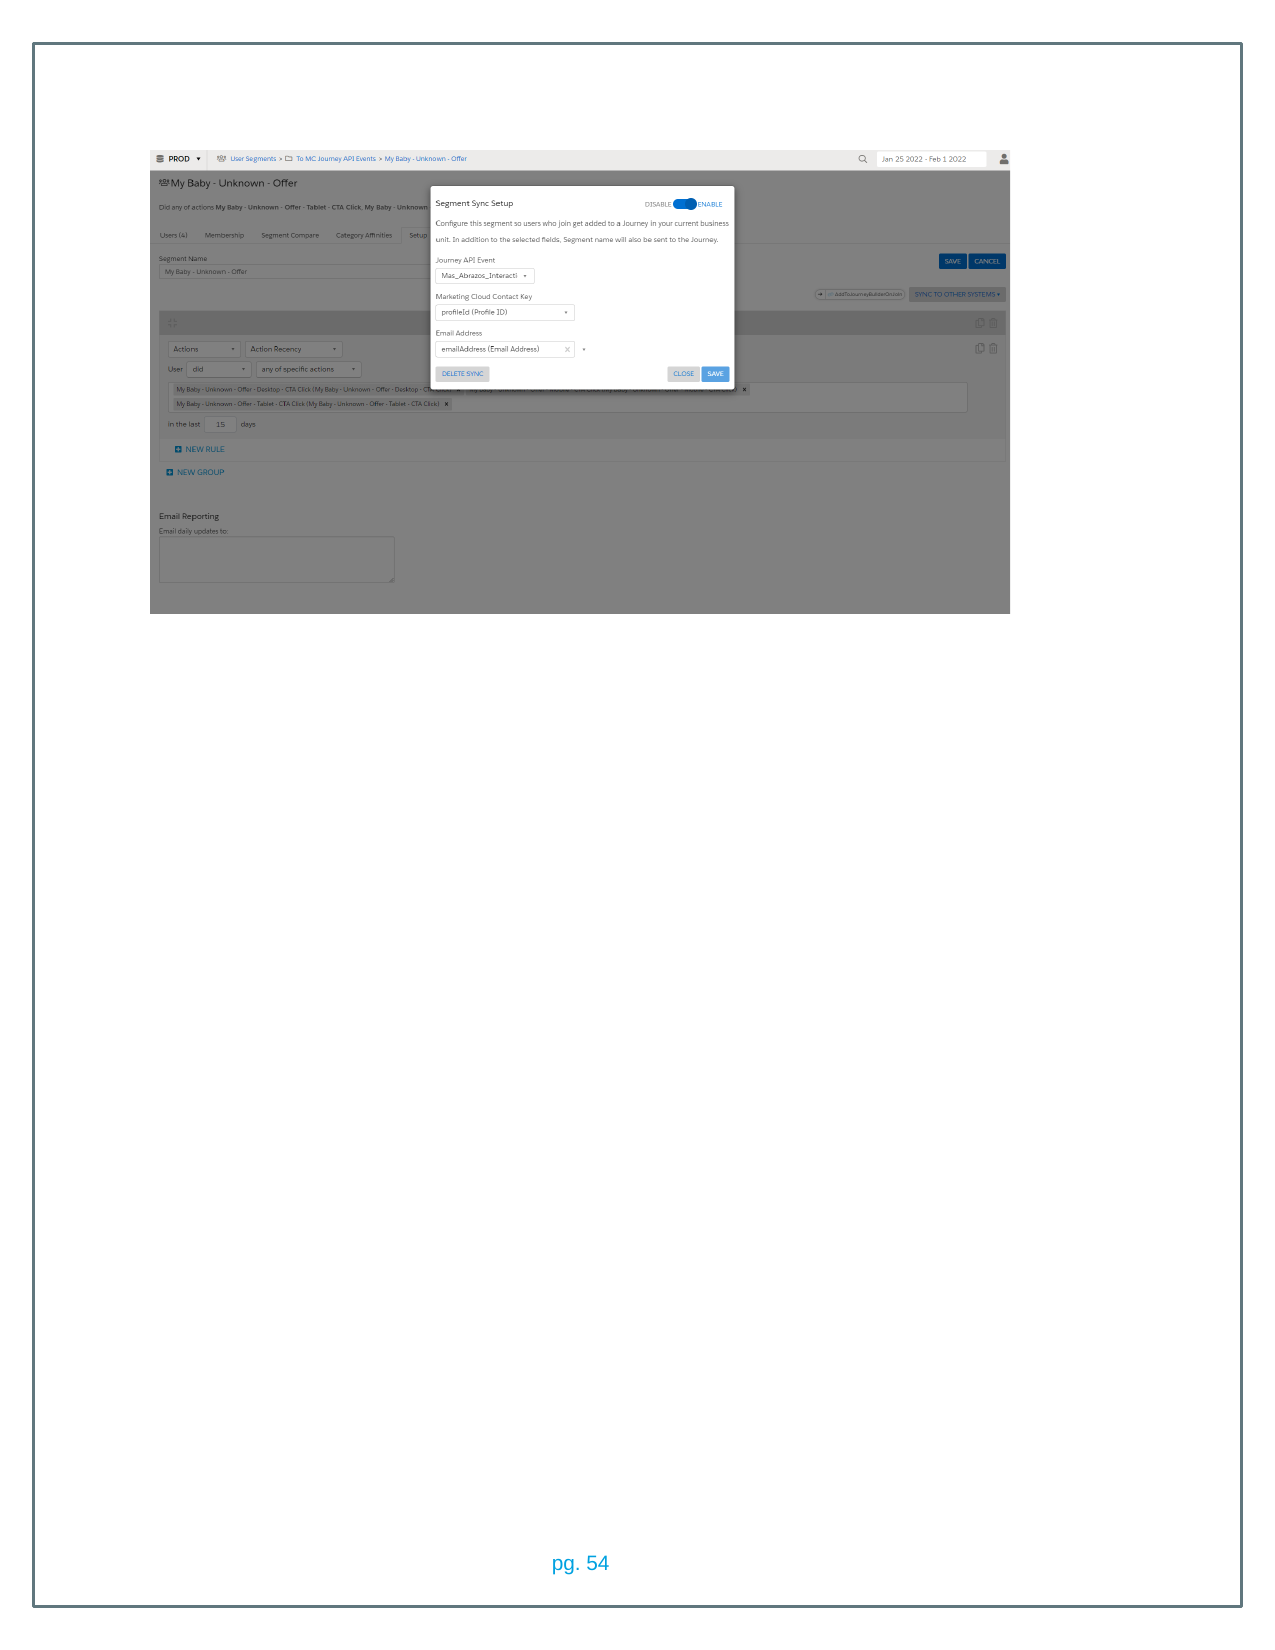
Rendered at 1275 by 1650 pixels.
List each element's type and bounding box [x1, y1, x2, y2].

picture [150, 150, 1011, 614]
